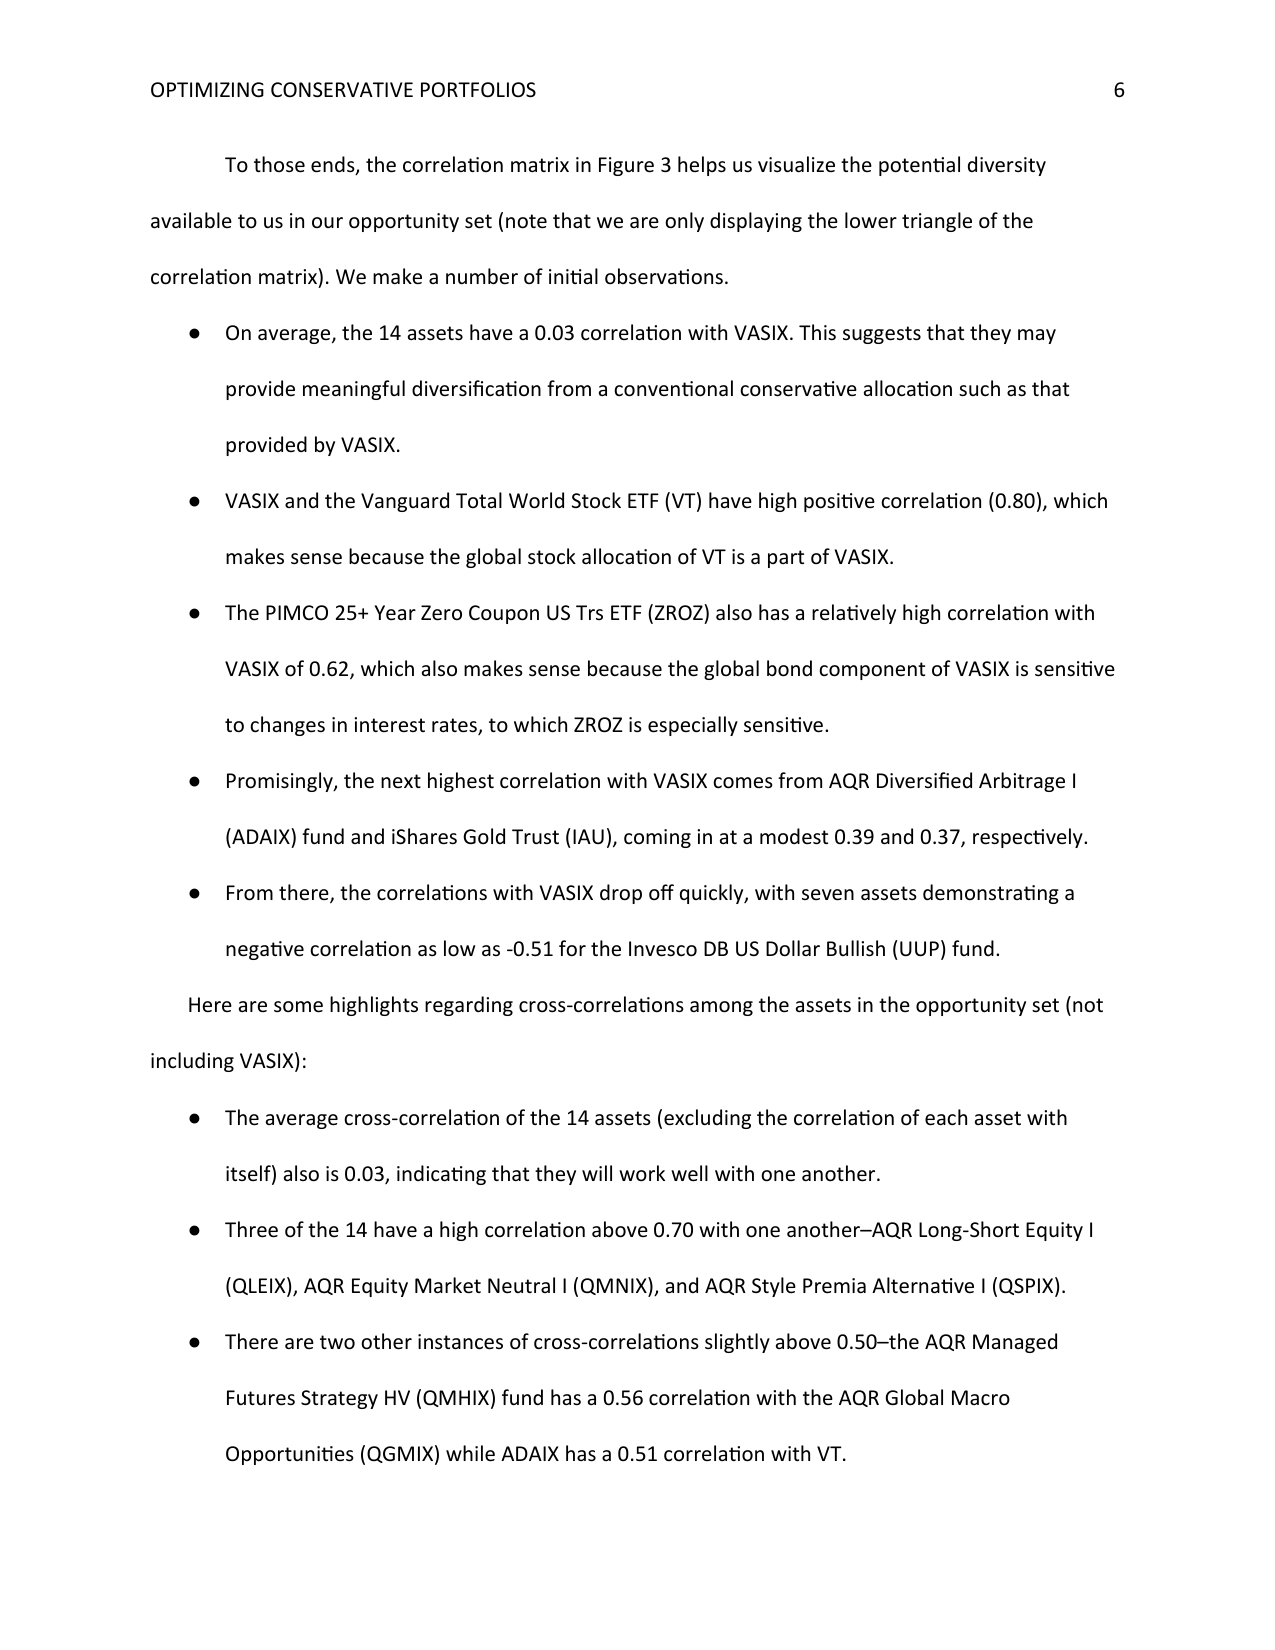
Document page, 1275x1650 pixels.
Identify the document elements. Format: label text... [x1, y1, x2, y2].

list There are two other instances of cross-correlations slightly above 0.50–the AQR Managed Futures Strategy HV (QMHIX) fund has a 0.56 correlation with the AQR Global Macro Opportunities (QGMIX) while ADAIX has a 0.51 correlation with VT. [187, 1327, 1125, 1467]
list From there, the correlations with VASIX drop off quickly, with seven assets demonstrating a negative correlation as low as -0.51 for the Invesco DB US Dollar Bullish (UUP) fund. [187, 878, 1125, 963]
text To those ends, the correlation matrix in Figure 3 helps us visualize the potential diversity available to us in our opportunity set (note that we are only displaying the lower triangle of the correlation matrix). We make a number of initial observations. [150, 150, 1125, 290]
list The PIMCO 25+ Year Zero Coupon US Trs ETF (ZROZ) also has a relatively high correlation with VASIX of 0.62, which also makes sense because the global bond component of VASIX is sensitive to changes in interest rates, to which ZROZ is especially sensitive. [187, 598, 1125, 738]
list The average cross-correlation of the 14 assets (excluding the correlation of each asset with itself) also is 0.03, indicating that they will work well with one another. [187, 1103, 1125, 1187]
text Here are some highlights regarding cross-correlations among the assets in the opportunity set (not including VASIX): [150, 991, 1125, 1075]
list Three of the 14 have a high correlation above 0.70 with one another–AQR Long-Short Equity I (QLEIX), AQR Equity Market Neutral I (QMNIX), and AQR Style Premia Alternative I (QSPIX). [187, 1215, 1125, 1299]
list Promisingly, the next highest correlation with VASIX comes from AQR Diversified Arbitrage I (ADAIX) fund and iShares Gold Trust (IAU), coming in at a modest 0.39 and 0.37, respectively. [187, 766, 1125, 851]
list On average, the 14 assets have a 0.03 correlation with VASIX. This suggests that they may provide meaningful diversification from a conventional conservative allocation such as that provided by VASIX. [187, 318, 1125, 458]
list VASIX and the Vanguard Total World Stock ETF (VT) have high positive correlation (0.80), which makes sense because the global stock allocation of VT is a part of VASIX. [187, 486, 1125, 570]
